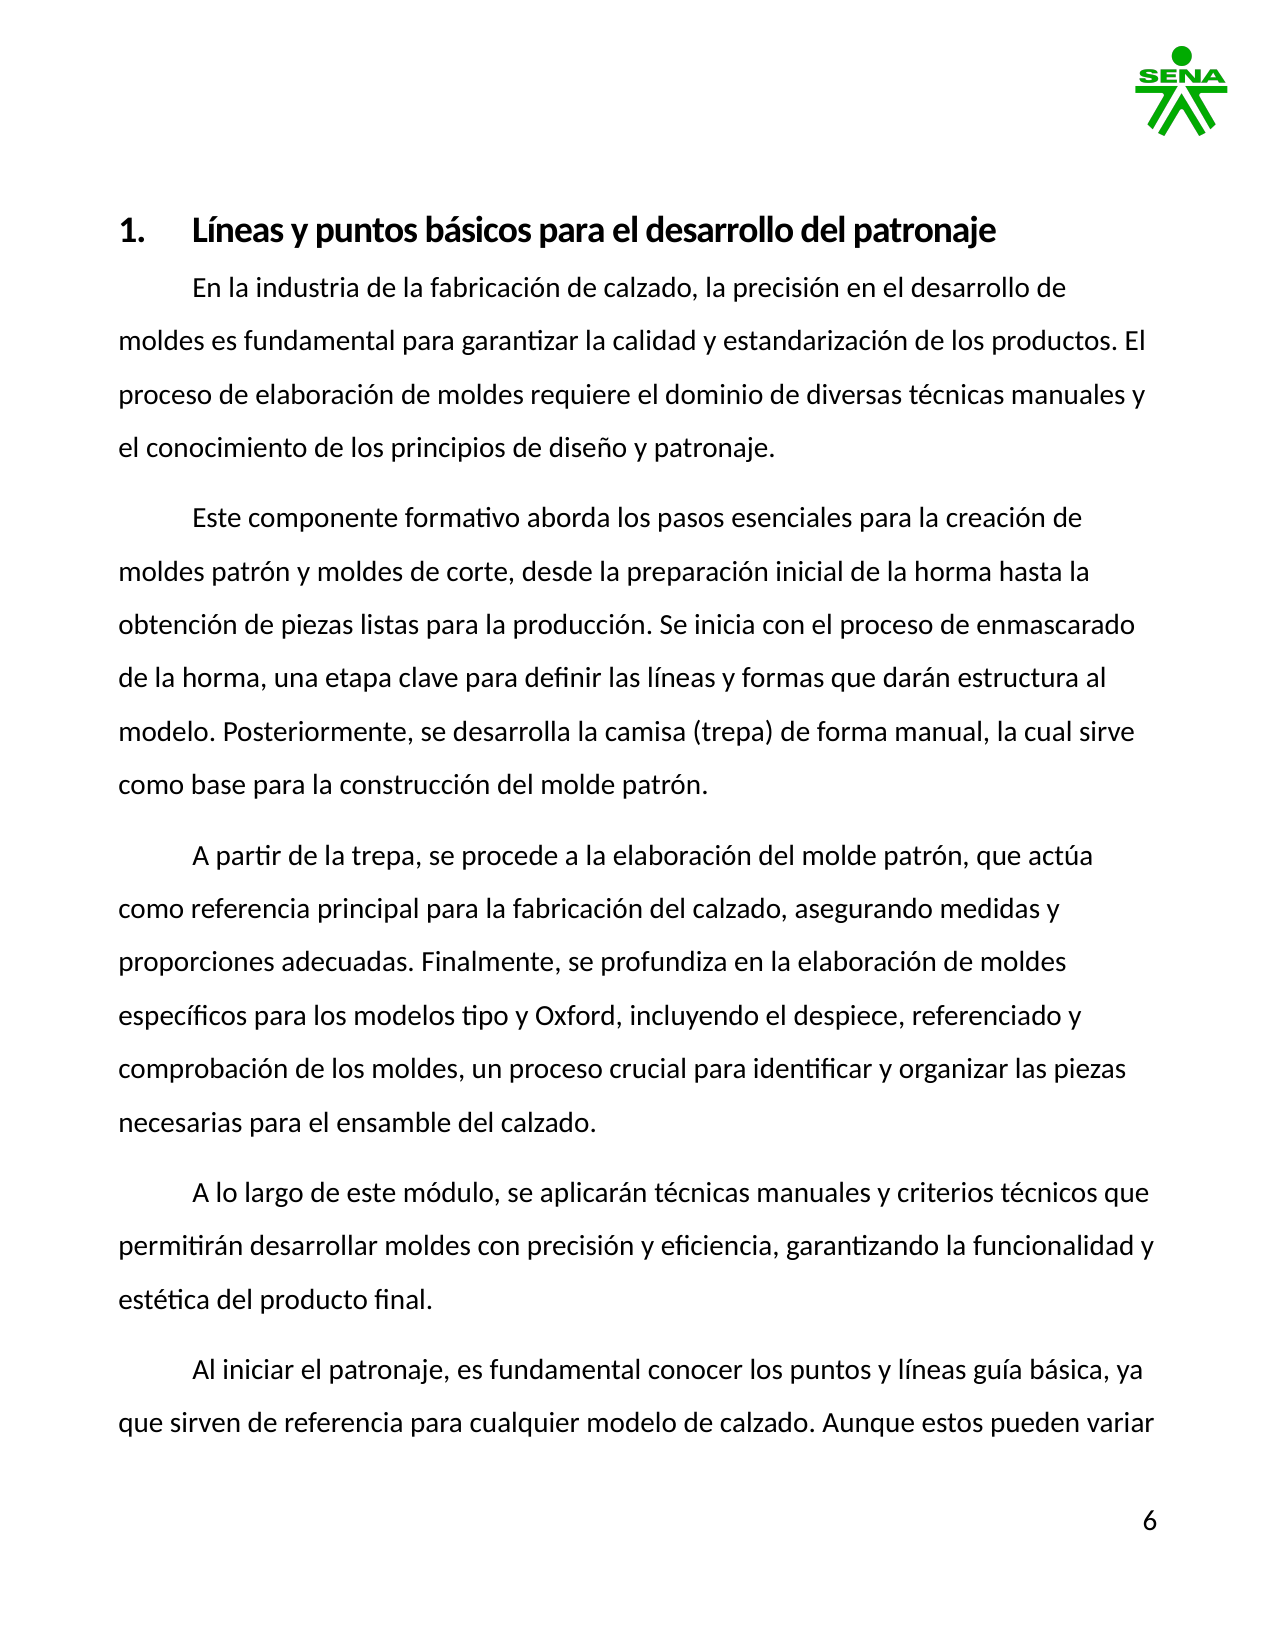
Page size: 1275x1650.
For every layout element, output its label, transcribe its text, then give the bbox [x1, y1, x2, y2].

text A lo largo de este módulo, se aplicarán técnicas manuales y criterios técnicos que permitirán desarrollar moldes con precisión y eficiencia, garantizando la funcionalidad y estética del producto final. [118, 1174, 1157, 1316]
picture [1135, 46, 1228, 136]
text Este componente formativo aborda los pasos esenciales para la creación de moldes patrón y moldes de corte, desde la preparación inicial de la horma hasta la obtención de piezas listas para la producción. Se inicia con el proceso de enmascarado de la horma, una etapa clave para definir las líneas y formas que darán estructura al modelo. Posteriormente, se desarrolla la camisa (trepa) de forma manual, la cual sirve como base para la construcción del molde patrón. [118, 499, 1157, 802]
text En la industria de la fabricación de calzado, la precisión en el desarrollo de moldes es fundamental para garantizar la calidad y estandarización de los productos. El proceso de elaboración de moldes requiere el dominio de diversas técnicas manuales y el conocimiento de los principios de diseño y patronaje. [118, 269, 1157, 465]
subtitle Líneas y puntos básicos para el desarrollo del patronaje [118, 206, 1157, 252]
text A partir de la trepa, se procede a la elaboración del molde patrón, que actúa como referencia principal para la fabricación del calzado, asegurando medidas y proporciones adecuadas. Finalmente, se profundiza en la elaboración de moldes específicos para los modelos tipo y Oxford, incluyendo el despiece, referenciado y comprobación de los moldes, un proceso crucial para identificar y organizar las piezas necesarias para el ensamble del calzado. [118, 837, 1157, 1139]
